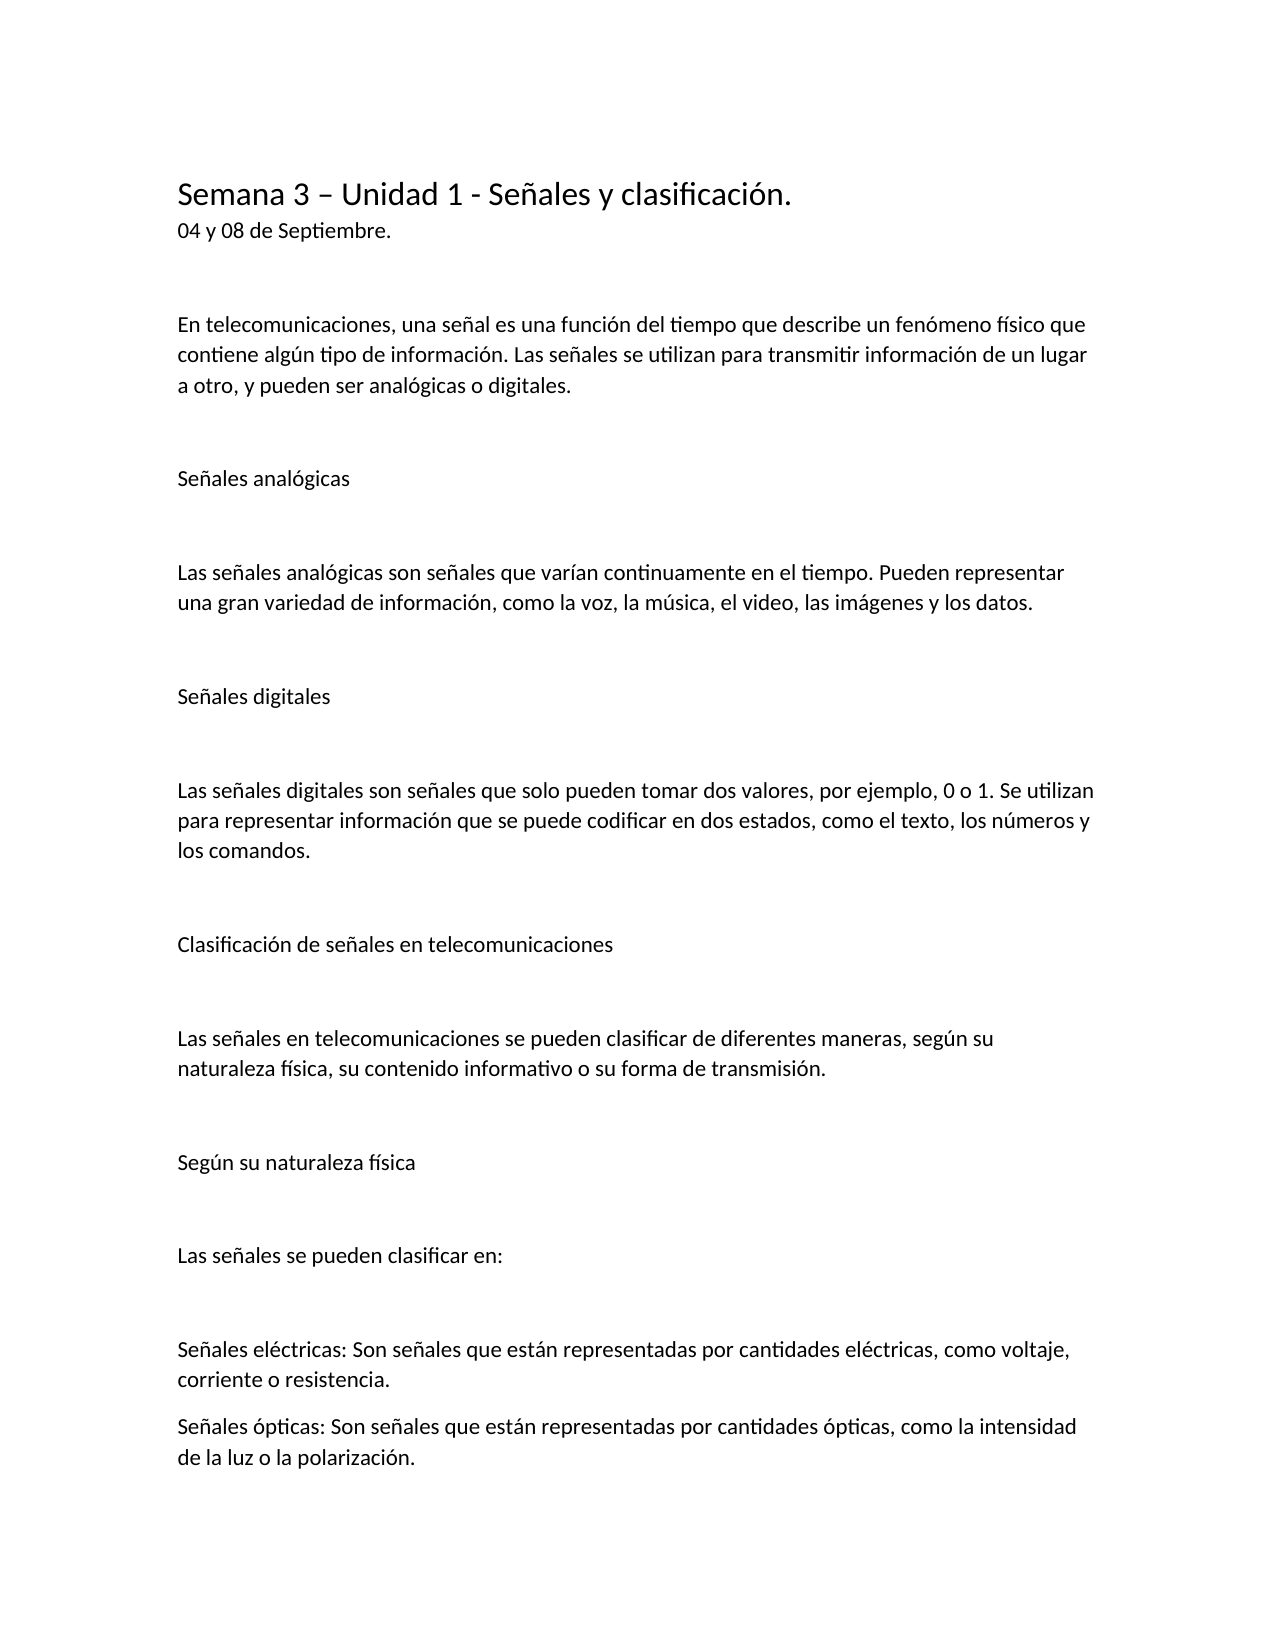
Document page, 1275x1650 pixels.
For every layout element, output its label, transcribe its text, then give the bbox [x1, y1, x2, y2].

text Señales analógicas [177, 464, 1098, 492]
text Las señales se pueden clasificar en: [177, 1242, 1098, 1269]
text Las señales analógicas son señales que varían continuamente en el tiempo. Pueden representar una gran variedad de información, como la voz, la música, el video, las imágenes y los datos. [177, 558, 1098, 616]
text En telecomunicaciones, una señal es una función del tiempo que describe un fenómeno físico que contiene algún tipo de información. Las señales se utilizan para transmitir información de un lugar a otro, y pueden ser analógicas o digitales. [177, 310, 1098, 399]
text Las señales digitales son señales que solo pueden tomar dos valores, por ejemplo, 0 o 1. Se utilizan para representar información que se puede codificar en dos estados, como el texto, los números y los comandos. [177, 776, 1098, 864]
text 04 y 08 de Septiembre. [177, 217, 1098, 244]
text Clasificación de señales en telecomunicaciones [177, 930, 1098, 958]
text Semana 3 – Unidad 1 - Señales y clasificación. [177, 173, 1098, 213]
text Las señales en telecomunicaciones se pueden clasificar de diferentes maneras, según su naturaleza física, su contenido informativo o su forma de transmisión. [177, 1024, 1098, 1082]
text Según su naturaleza física [177, 1148, 1098, 1176]
text Señales eléctricas: Son señales que están representadas por cantidades eléctricas, como voltaje, corriente o resistencia. [177, 1335, 1098, 1393]
text Señales digitales [177, 682, 1098, 710]
text Señales ópticas: Son señales que están representadas por cantidades ópticas, como la intensidad de la luz o la polarización. [177, 1412, 1098, 1471]
